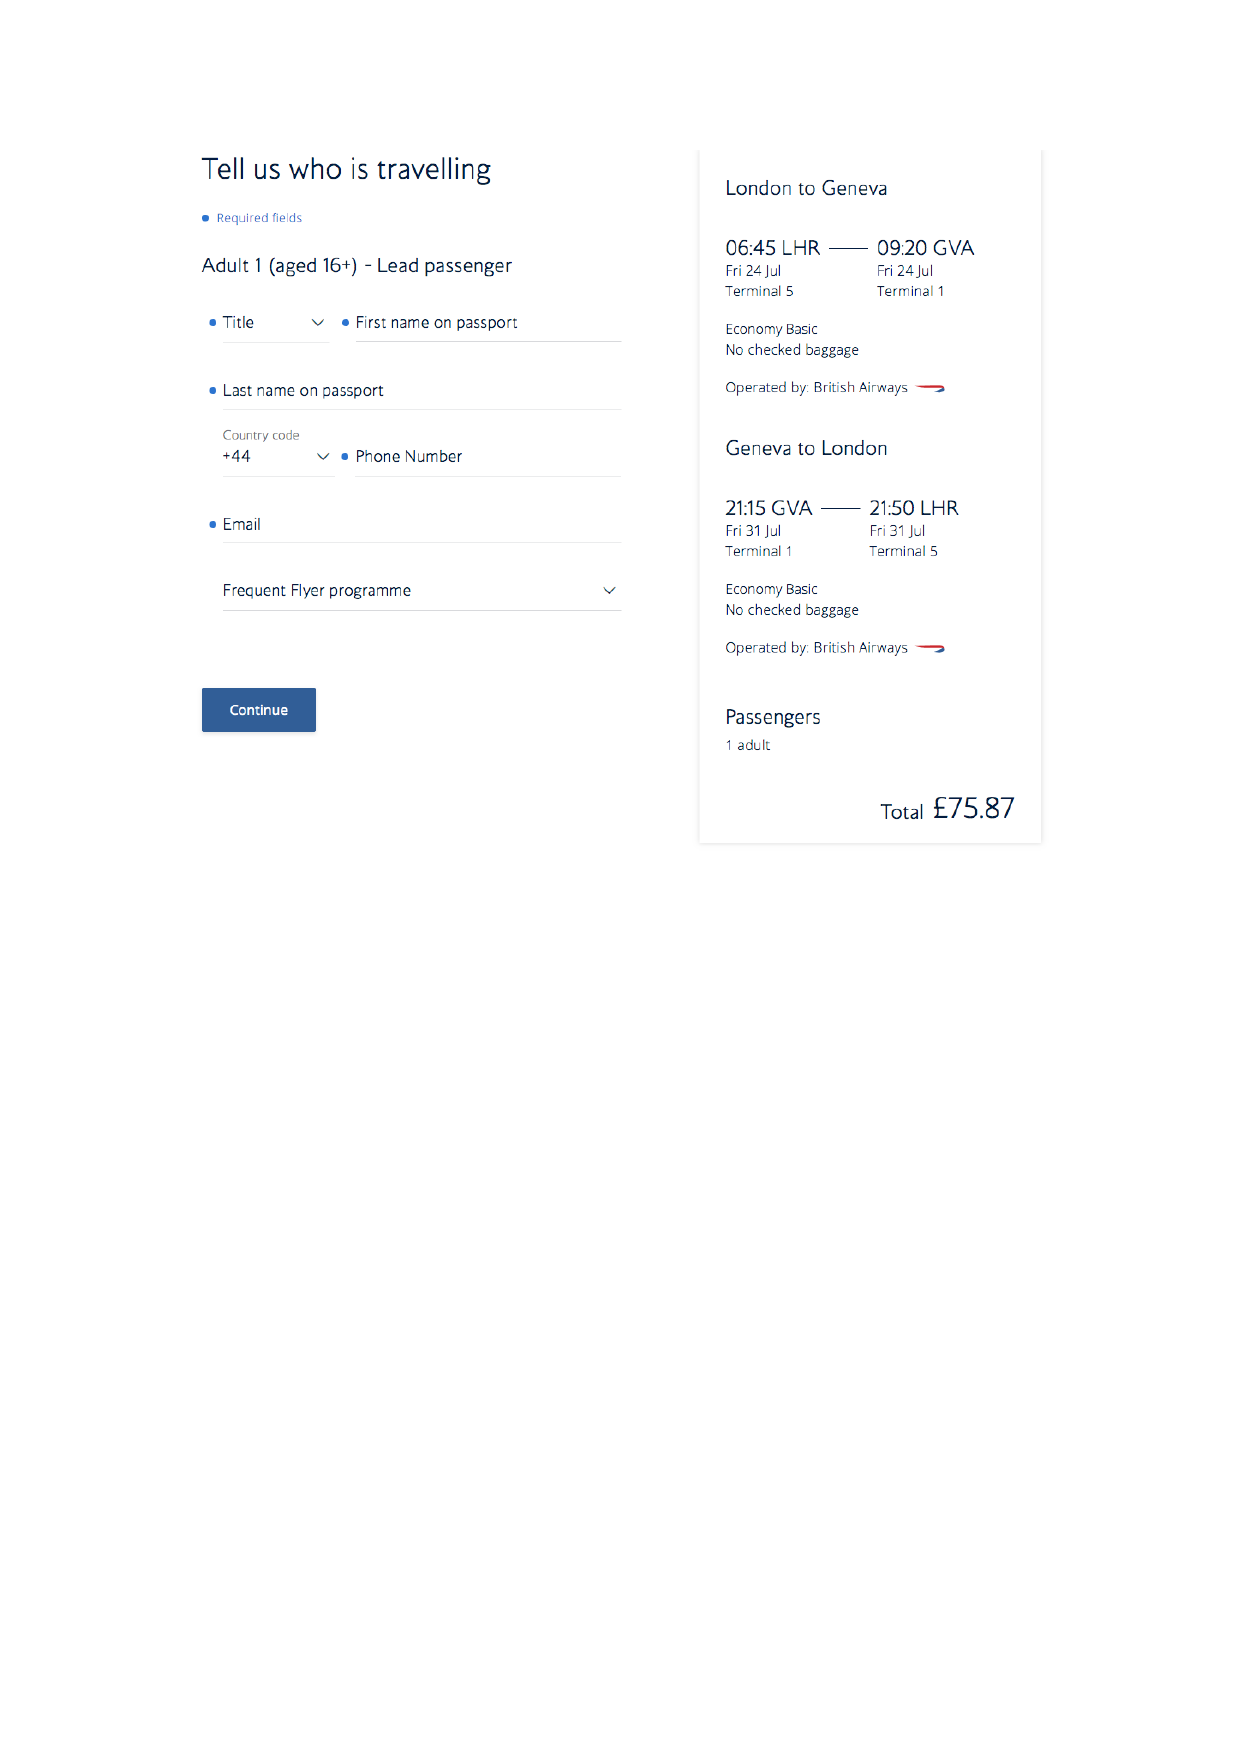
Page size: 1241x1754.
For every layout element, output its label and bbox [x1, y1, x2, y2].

picture [150, 150, 1088, 852]
